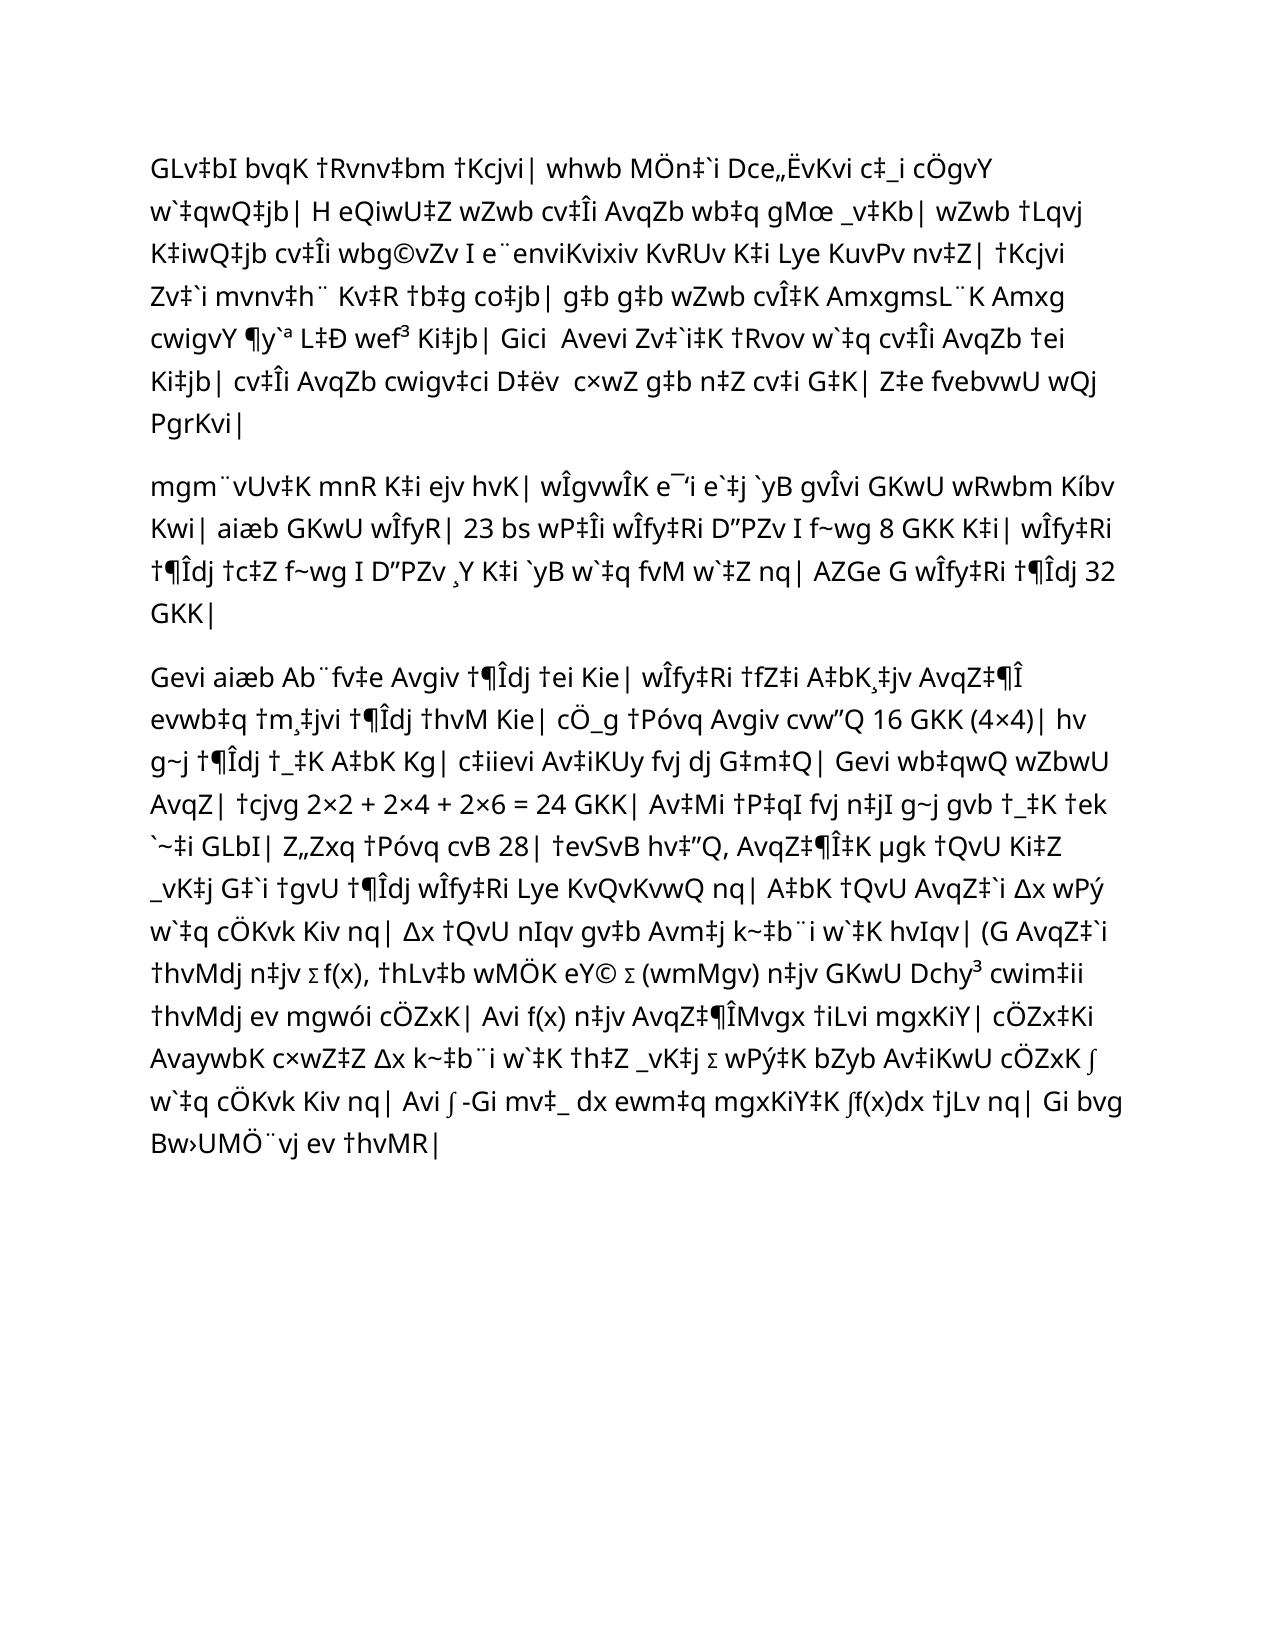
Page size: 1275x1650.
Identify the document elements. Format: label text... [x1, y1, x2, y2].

text Gevi aiæb Ab¨fv‡e Avgiv †¶Îdj †ei Kie| wÎfy‡Ri †fZ‡i A‡bK¸‡jv AvqZ‡¶Î evwb‡q †m¸‡jvi †¶Îdj †hvM Kie| cÖ_g †Póvq Avgiv cvw”Q 16 GKK (4×4)| hv g~j †¶Îdj †_‡K A‡bK Kg| c‡iievi Av‡iKUy fvj dj G‡m‡Q| Gevi wb‡qwQ wZbwU AvqZ| †cjvg 2×2 + 2×4 + 2×6 = 24 GKK| Av‡Mi †P‡qI fvj n‡jI g~j gvb †_‡K †ek `~‡i GLbI| Z„Zxq †Póvq cvB 28| †evSvB hv‡”Q, AvqZ‡¶Î‡K µgk †QvU Ki‡Z _vK‡j G‡`i †gvU †¶Îdj wÎfy‡Ri Lye KvQvKvwQ nq| A‡bK †QvU AvqZ‡`i Δx wPý w`‡q cÖKvk Kiv nq| Δx †QvU nIqv gv‡b Avm‡j k~‡b¨i w`‡K hvIqv| (G AvqZ‡`i †hvMdj n‡jv Σ f(x), †hLv‡b wMÖK eY© Σ (wmMgv) n‡jv GKwU Dchy³ cwim‡ii †hvMdj ev mgwói cÖZxK| Avi f(x) n‡jv AvqZ‡¶ÎMvgx †iLvi mgxKiY| cÖZx‡Ki AvaywbK c×wZ‡Z Δx k~‡b¨i w`‡K †h‡Z _vK‡j Σ wPý‡K bZyb Av‡iKwU cÖZxK ∫ w`‡q cÖKvk Kiv nq| Avi ∫ -Gi mv‡_ dx ewm‡q mgxKiY‡K ∫f(x)dx †jLv nq| Gi bvg Bw›UMÖ¨vj ev †hvMR| [150, 658, 1125, 1161]
text mgm¨vUv‡K mnR K‡i ejv hvK| wÎgvwÎK e¯‘i e`‡j `yB gvÎvi GKwU wRwbm Kíbv Kwi| aiæb GKwU wÎfyR| 23 bs wP‡Îi wÎfy‡Ri D”PZv I f~wg 8 GKK K‡i| wÎfy‡Ri †¶Îdj †c‡Z f~wg I D”PZv ¸Y K‡i `yB w`‡q fvM w`‡Z nq| AZGe G wÎfy‡Ri †¶Îdj 32 GKK| [150, 468, 1125, 632]
text GLv‡bI bvqK †Rvnv‡bm †Kcjvi| whwb MÖn‡`i Dce„ËvKvi c‡_i cÖgvY w`‡qwQ‡jb| H eQiwU‡Z wZwb cv‡Îi AvqZb wb‡q gMœ _v‡Kb| wZwb †Lqvj K‡iwQ‡jb cv‡Îi wbg©vZv I e¨enviKvixiv KvRUv K‡i Lye KuvPv nv‡Z| †Kcjvi Zv‡`i mvnv‡h¨ Kv‡R †b‡g co‡jb| g‡b g‡b wZwb cvÎ‡K AmxgmsL¨K Amxg cwigvY ¶y`ª L‡Ð wef³ Ki‡jb| Gici Avevi Zv‡`i‡K †Rvov w`‡q cv‡Îi AvqZb †ei Ki‡jb| cv‡Îi AvqZb cwigv‡ci D‡ëv c×wZ g‡b n‡Z cv‡i G‡K| Z‡e fvebvwU wQj PgrKvi| [150, 150, 1125, 441]
